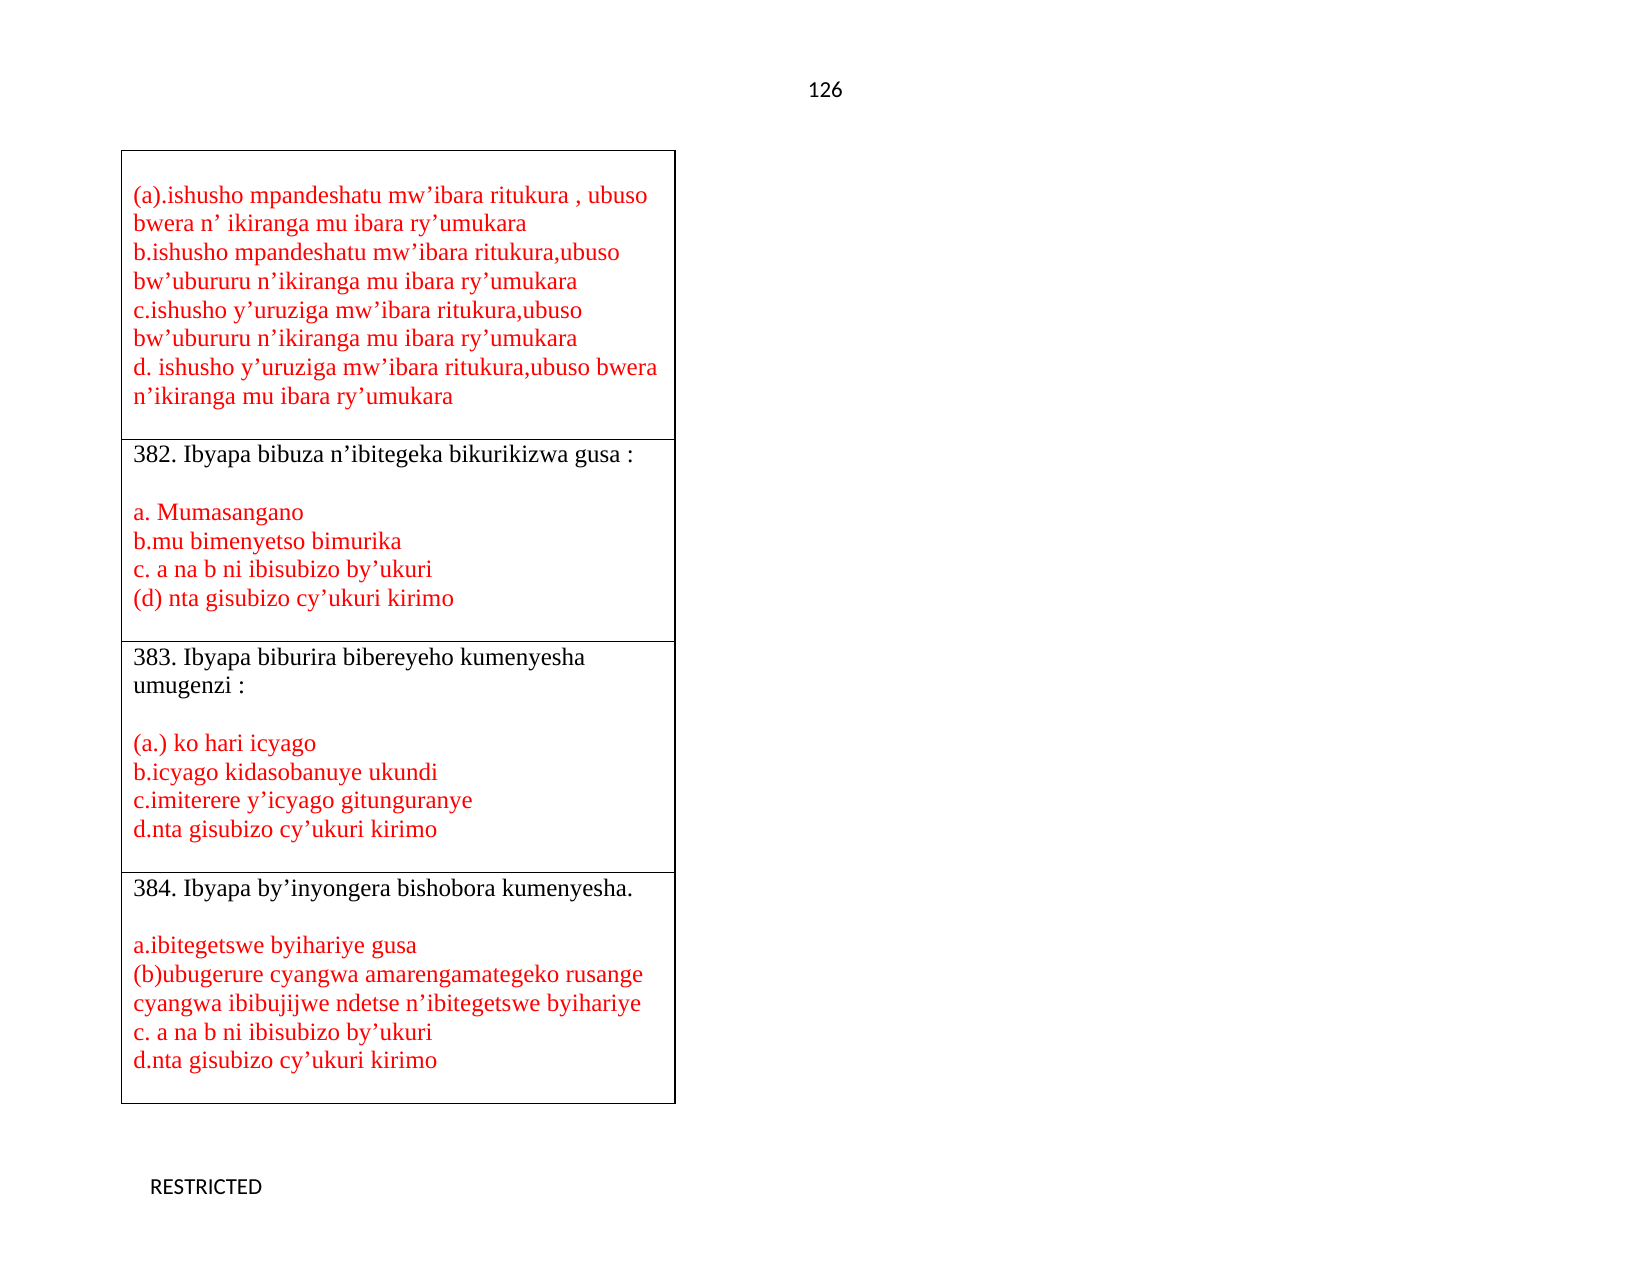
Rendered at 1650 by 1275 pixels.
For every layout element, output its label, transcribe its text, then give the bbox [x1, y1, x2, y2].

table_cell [122, 151, 674, 438]
table_cell 383. Ibyapa biburira bibereyeho kumenyesha umugenzi : (a.) ko hari icyago b.icyago kidasobanuye ukundi c.imiterere y’icyago gitunguranye d.nta gisubizo cy’ukuri kirimo [122, 642, 674, 872]
table_cell 384. Ibyapa by’inyongera bishobora kumenyesha. a.ibitegetswe byihariye gusa (b)ubugerure cyangwa amarengamategeko rusange cyangwa ibibujijwe ndetse n’ibitegetswe byihariye c. a na b ni ibisubizo by’ukuri d.nta gisubizo cy’ukuri kirimo [122, 873, 674, 1103]
table_cell 382. Ibyapa bibuza n’ibitegeka bikurikizwa gusa : a. Mumasangano b.mu bimenyetso bimurika c. a na b ni ibisubizo by’ukuri (d) nta gisubizo cy’ukuri kirimo [122, 440, 674, 641]
